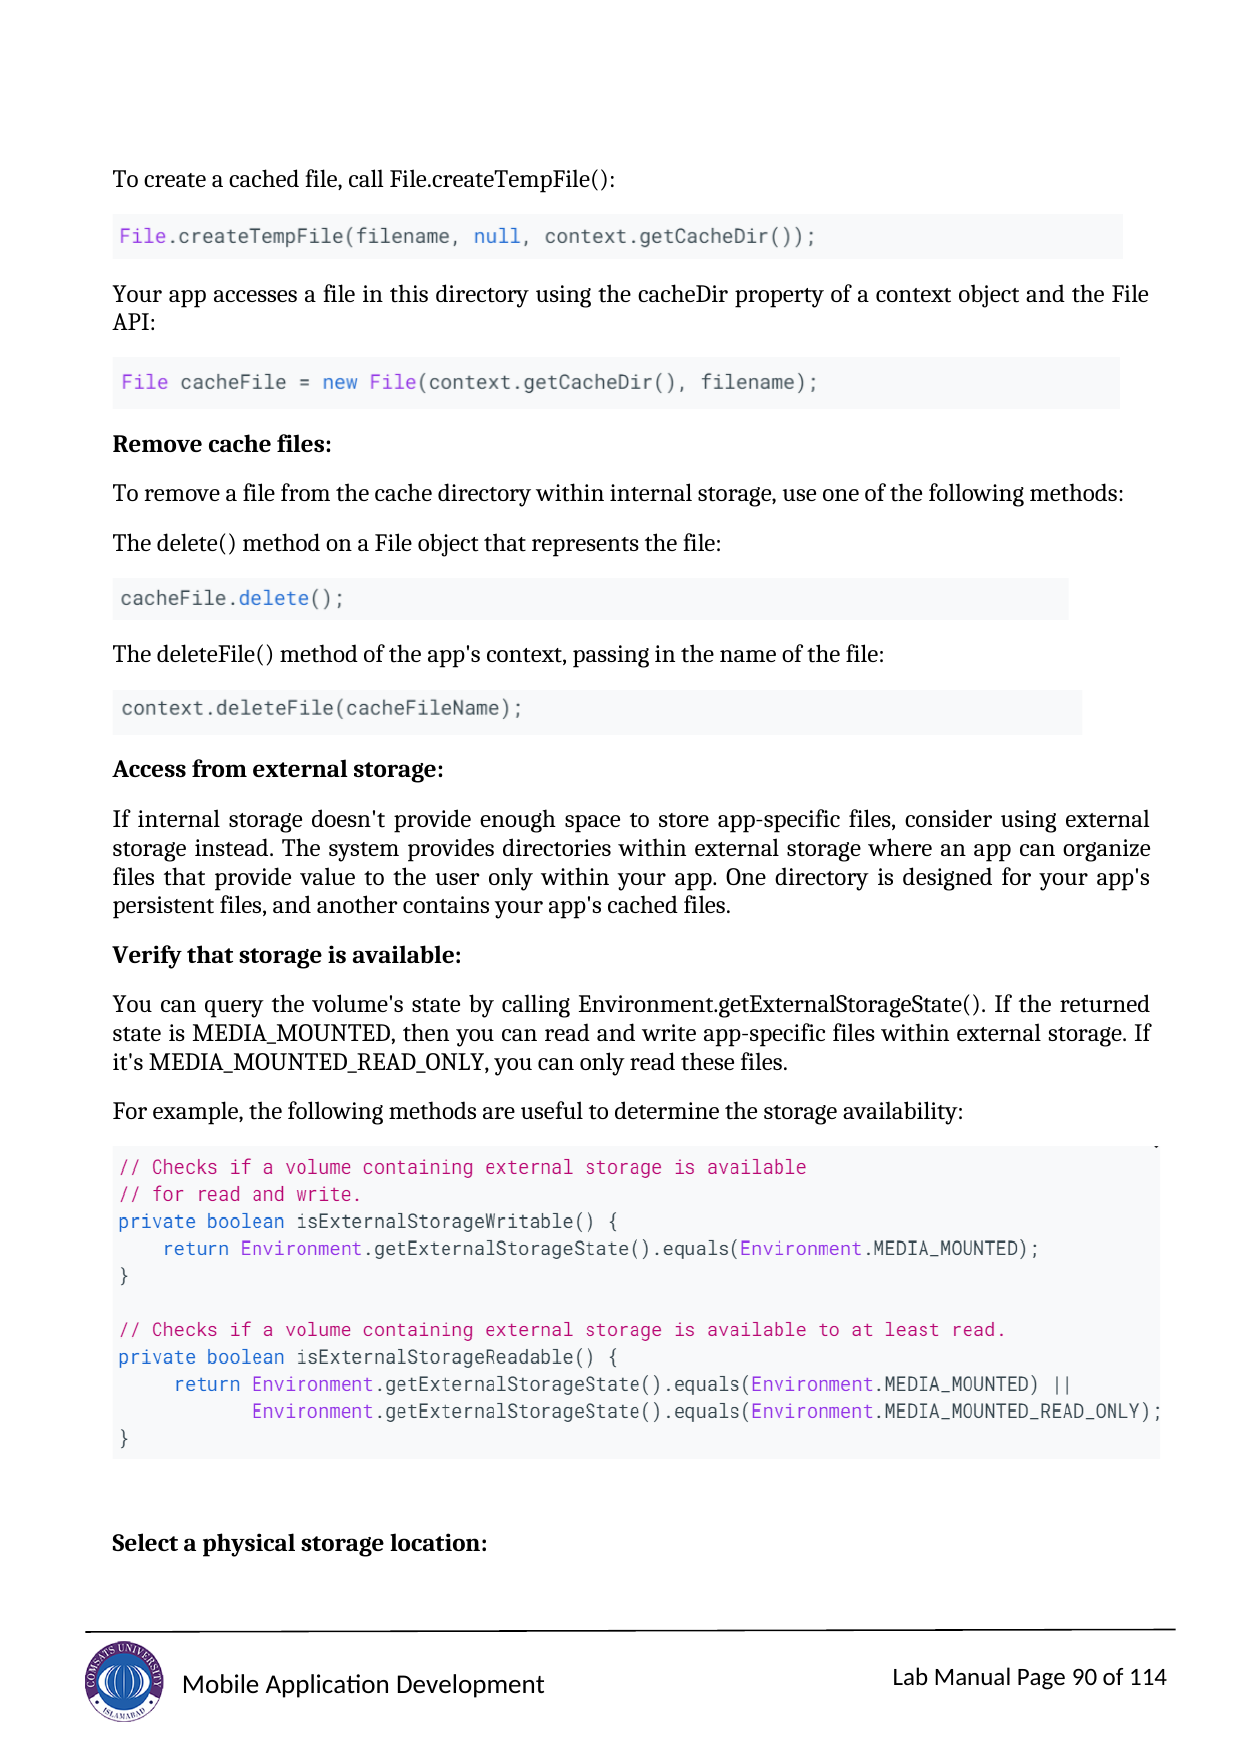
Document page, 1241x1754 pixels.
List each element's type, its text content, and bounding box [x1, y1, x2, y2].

subtitle Access from external storage: [112, 755, 1240, 784]
text If internal storage doesn't provide enough space to store app-specific files, consider using external storage instead. The system provides directories within external storage where an app can organize files that provide value to the user only within your app. One directory is designed for your app's persistent files, and another contains your app's cached files. [112, 805, 1152, 920]
subtitle Verify that storage is available: [112, 941, 1240, 969]
picture [112, 578, 1069, 620]
picture [85, 1641, 165, 1722]
picture [112, 357, 1120, 409]
text The deleteFile() method of the app's context, passing in the name of the file: [112, 640, 1152, 669]
text The delete() method on a File object that represents the file: [112, 528, 1152, 557]
text To create a cached file, call File.createTempFile(): [112, 164, 1152, 193]
text For example, the following methods are useful to determine the storage availability: [112, 1097, 1152, 1126]
text You can query the volume's state by calling Environment.getExternalStorageState(). If the returned state is MEDIA_MOUNTED, then you can read and write app-specific files within external storage. If it's MEDIA_MOUNTED_READ_ONLY, you can only read these files. [112, 990, 1152, 1076]
picture [112, 1146, 1161, 1459]
text Your app accesses a file in this directory using the cacheDir property of a context object and the File API: [112, 279, 1152, 337]
picture [112, 690, 1083, 735]
text To remove a file from the cache directory within internal storage, use one of the following methods: [112, 479, 1152, 508]
subtitle Remove cache files: [112, 429, 1240, 458]
subtitle Select a physical storage location: [112, 1529, 1240, 1558]
picture [112, 214, 1123, 259]
